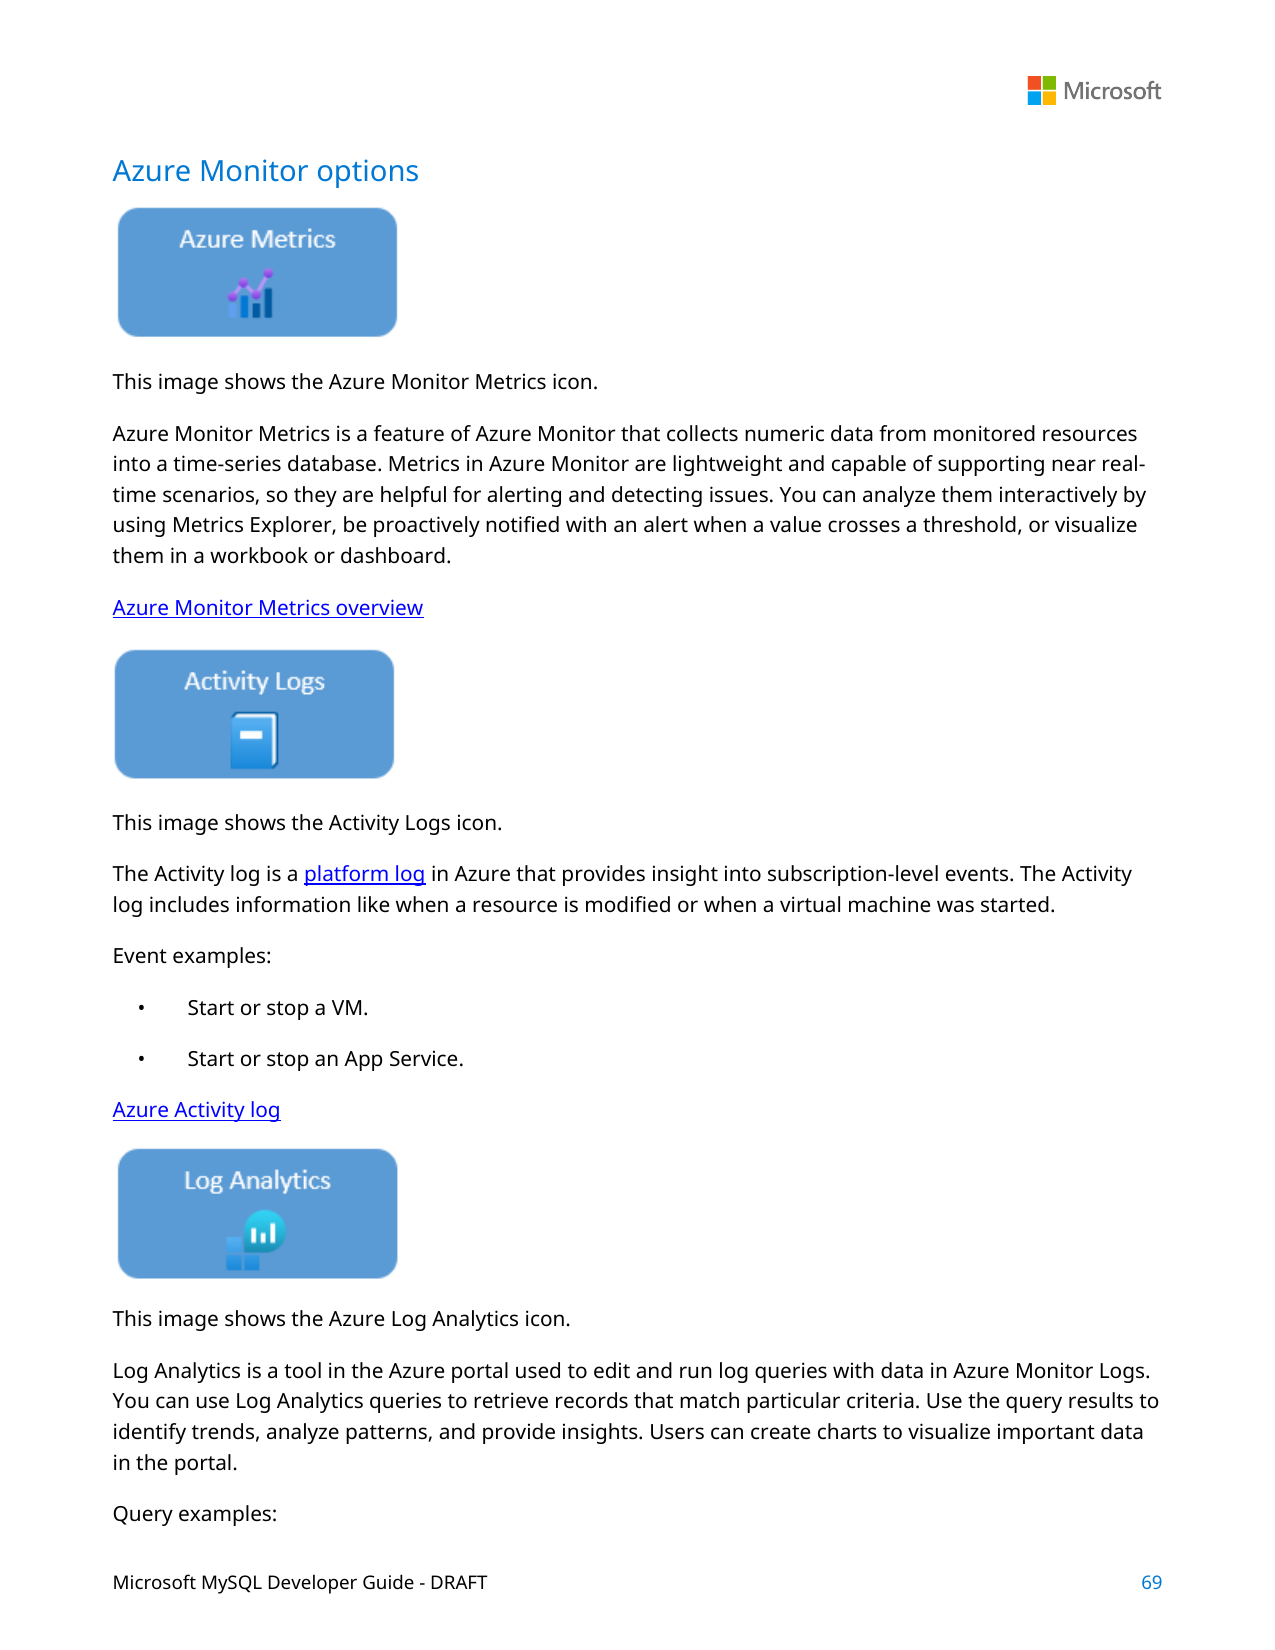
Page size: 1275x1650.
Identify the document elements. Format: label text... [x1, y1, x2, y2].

text This image shows the Azure Monitor Metrics icon. [112, 367, 1162, 396]
text Query examples: [112, 1499, 1162, 1528]
text This image shows the Azure Log Analytics icon. [112, 1304, 1162, 1333]
picture [1026, 75, 1163, 107]
picture [112, 205, 402, 345]
list Start or stop an App Service. [137, 1044, 1162, 1073]
subtitle Azure Monitor options [112, 150, 1162, 190]
text This image shows the Activity Logs icon. [112, 808, 1162, 836]
text Azure Activity log [112, 1096, 1162, 1124]
picture [112, 1147, 403, 1282]
list Start or stop a VM. [137, 993, 1162, 1021]
text The Activity log is a platform log in Azure that provides insight into subscription-level events. The Activity log includes information like when a resource is modified or when a virtual machine was started. [112, 859, 1162, 918]
text Azure Monitor Metrics is a feature of Azure Monitor that collects numeric data from monitored resources into a time-series database. Metrics in Azure Monitor are lightweight and capable of supporting near real-time scenarios, so they are helpful for alerting and detecting issues. You can analyze them interactively by using Metrics Explorer, be proactively notified with an alert when a value crosses a threshold, or visualize them in a workbook or dashboard. [112, 419, 1162, 570]
text Azure Monitor Metrics overview [112, 593, 1162, 621]
text Log Analytics is a tool in the Azure portal used to edit and run log queries with data in Azure Monitor Logs. You can use Log Analytics queries to retrieve records that match particular criteria. Use the query results to identify trends, analyze patterns, and provide insights. Users can create charts to visualize important data in the portal. [112, 1356, 1162, 1476]
picture [112, 644, 399, 785]
text Event examples: [112, 941, 1162, 970]
